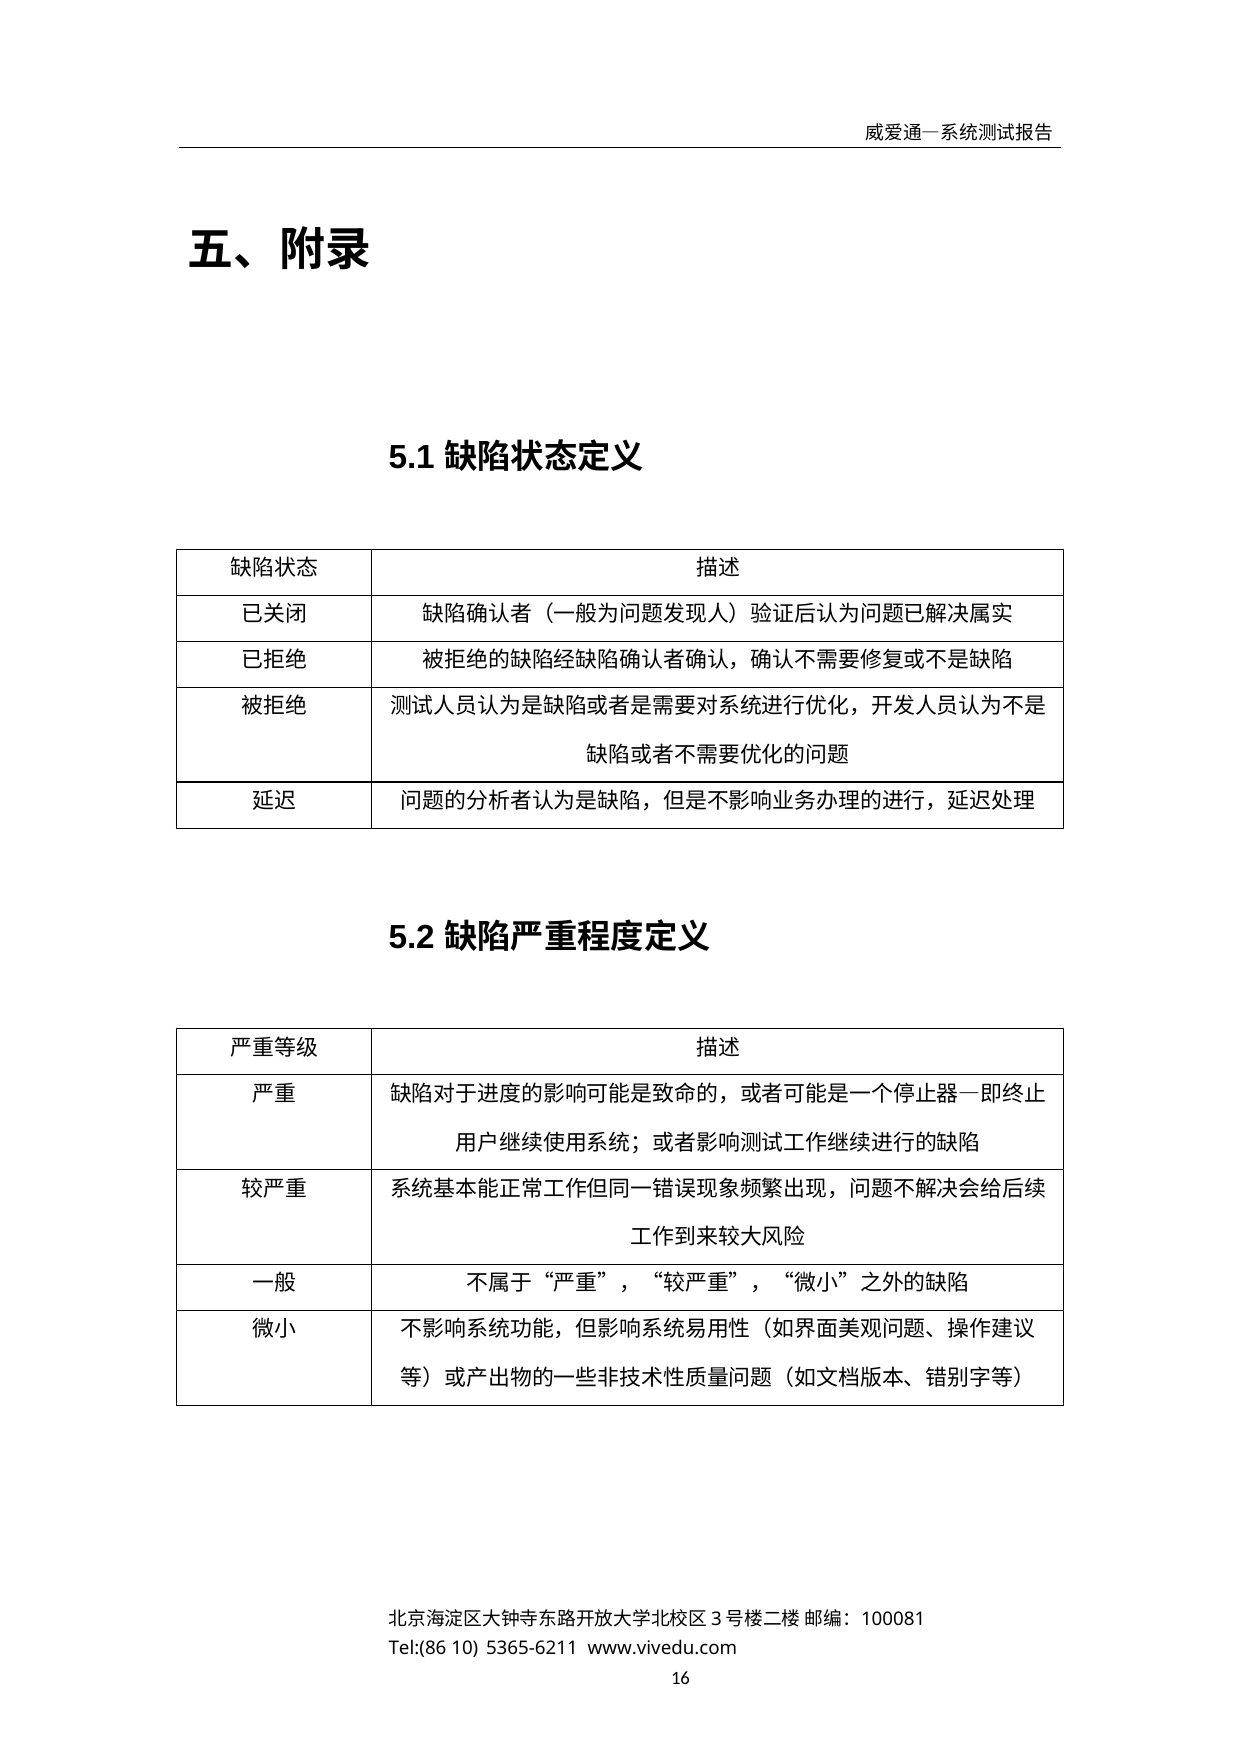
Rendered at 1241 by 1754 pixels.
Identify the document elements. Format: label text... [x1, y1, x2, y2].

table_cell 不影响系统功能，但影响系统易用性（如界面美观问题、操作建议等）或产出物的一些非技术性质量问题（如文档版本、错别字等） [372, 1311, 1063, 1405]
table_cell 严重 [177, 1075, 371, 1169]
table_cell 微小 [177, 1311, 371, 1405]
subtitle 5.1 缺陷状态定义 [187, 422, 1053, 487]
table_cell 不属于“严重”，“较严重”，“微小”之外的缺陷 [372, 1265, 1063, 1310]
table_cell 缺陷对于进度的影响可能是致命的，或者可能是一个停止器—即终止用户继续使用系统；或者影响测试工作继续进行的缺陷 [372, 1075, 1063, 1169]
table_cell 缺陷确认者（一般为问题发现人）验证后认为问题已解决属实 [372, 596, 1063, 641]
table_cell 已关闭 [177, 596, 371, 641]
table_cell 系统基本能正常工作但同一错误现象频繁出现，问题不解决会给后续工作到来较大风险 [372, 1170, 1063, 1264]
table_header 描述 [372, 550, 1063, 594]
table_cell 被拒绝的缺陷经缺陷确认者确认，确认不需要修复或不是缺陷 [372, 642, 1063, 687]
subtitle 5.2 缺陷严重程度定义 [187, 901, 1053, 966]
subtitle 附录 [187, 197, 1053, 294]
table_cell 已拒绝 [177, 642, 371, 687]
table_cell 一般 [177, 1265, 371, 1310]
table_header 缺陷状态 [177, 550, 371, 594]
table_cell 问题的分析者认为是缺陷，但是不影响业务办理的进行，延迟处理 [372, 783, 1063, 827]
table_header 描述 [372, 1029, 1063, 1074]
table_cell 被拒绝 [177, 688, 371, 781]
table_header 严重等级 [177, 1029, 371, 1074]
table_cell 测试人员认为是缺陷或者是需要对系统进行优化，开发人员认为不是缺陷或者不需要优化的问题 [372, 688, 1063, 781]
table_cell 延迟 [177, 783, 371, 827]
table_cell 较严重 [177, 1170, 371, 1264]
